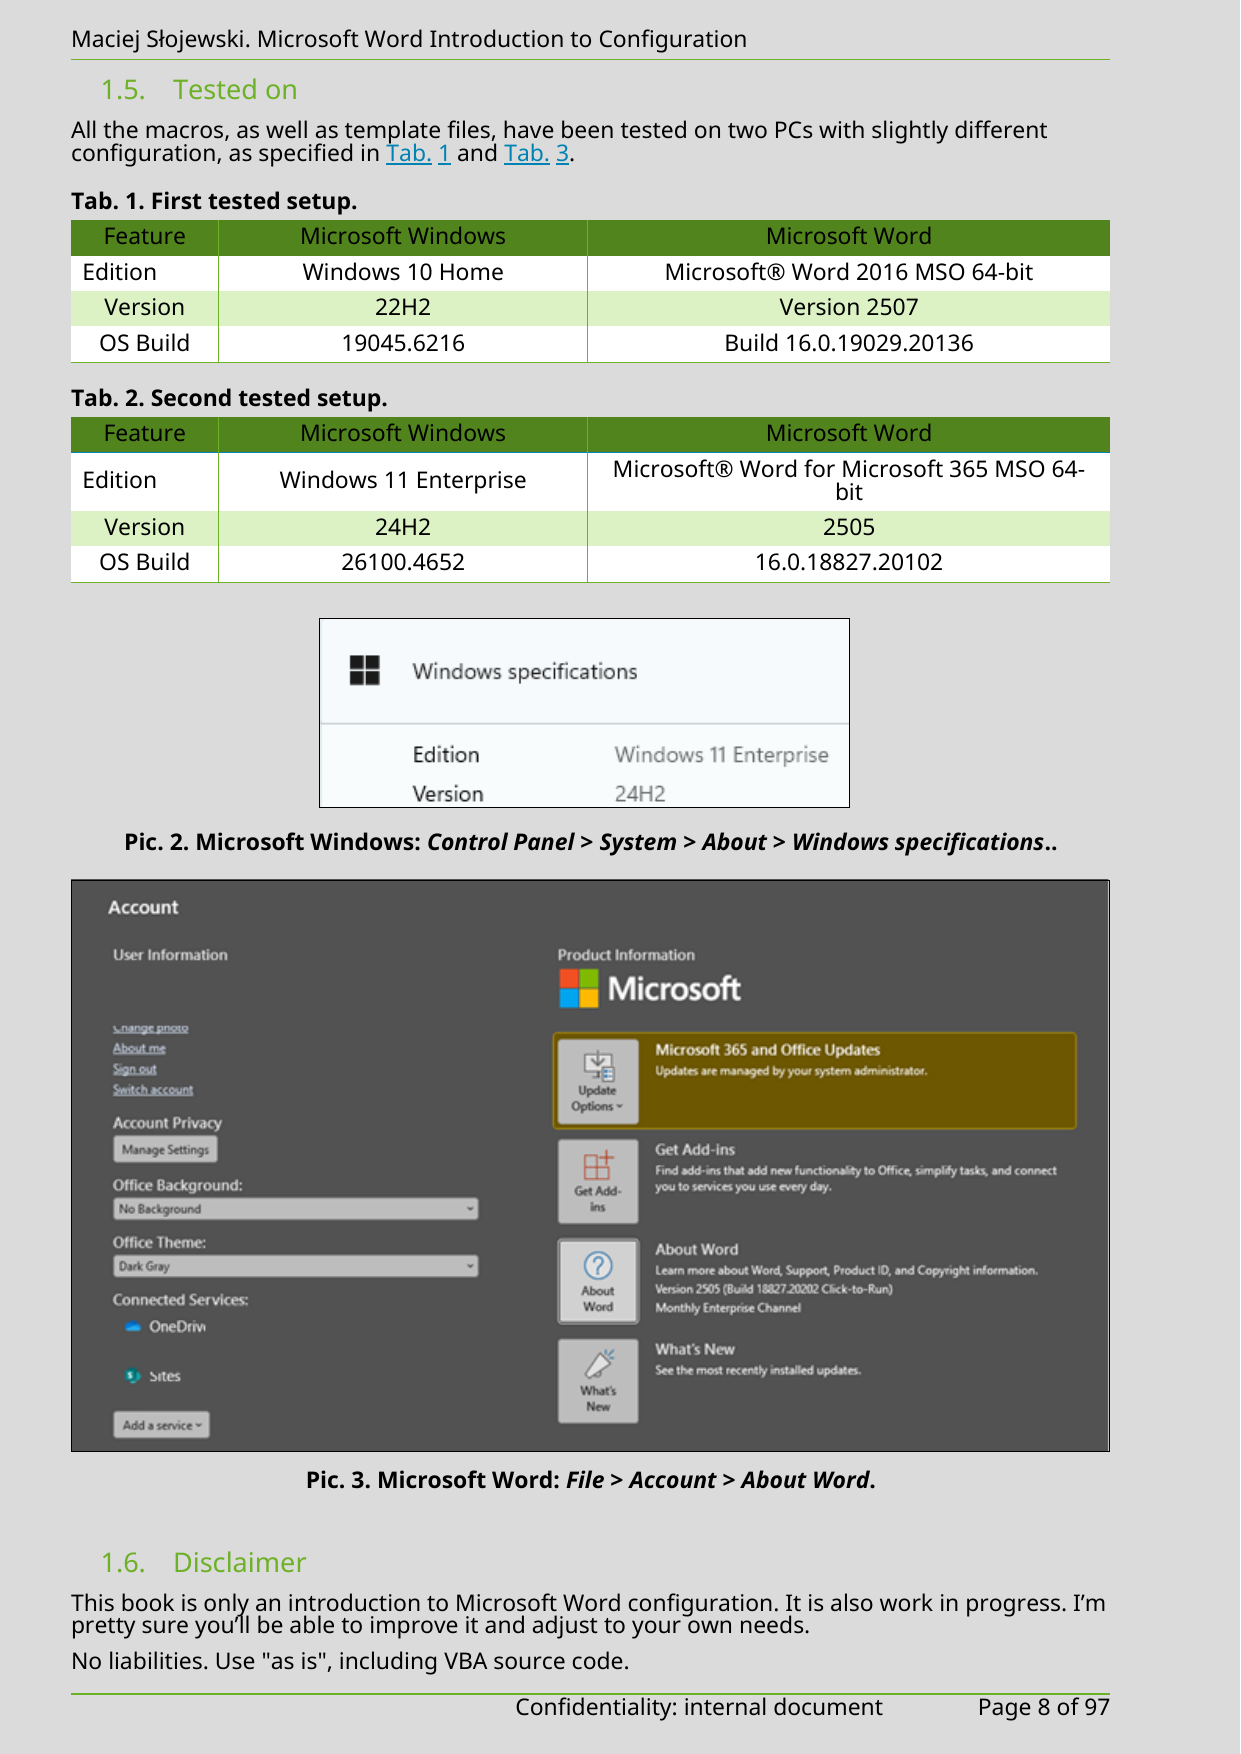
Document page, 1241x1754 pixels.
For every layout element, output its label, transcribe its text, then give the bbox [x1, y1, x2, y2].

table_cell Edition [71, 256, 218, 291]
table_cell Version [71, 291, 218, 326]
table_header Feature [71, 220, 218, 256]
picture [72, 881, 1109, 1451]
table_header Microsoft Windows [219, 220, 587, 256]
text This book is only an introduction to Microsoft Word configuration. It is also work in progress. I’m pretty sure you’ll be able to improve it and adjust to your own needs. [71, 1593, 1110, 1638]
table_cell Microsoft® Word 2016 MSO 64-bit [588, 256, 1110, 291]
text Tab. 1. First tested setup. [source: herein] [71, 191, 1110, 214]
table_cell 16.0.18827.20102 [588, 546, 1110, 582]
picture [320, 619, 849, 807]
table_cell 26100.4652 [219, 546, 587, 582]
table_cell Version [71, 511, 218, 546]
table_header Microsoft Word [588, 417, 1110, 452]
table_cell 22H2 [219, 291, 587, 326]
table_cell 19045.6216 [219, 326, 587, 362]
table_cell Edition [71, 453, 218, 511]
table_cell Windows 10 Home [219, 256, 587, 291]
text No liabilities. Use "as is", including VBA source code. [71, 1651, 1110, 1674]
table_cell OS Build [71, 546, 218, 582]
table_cell Build 16.0.19029.20136 [588, 326, 1110, 362]
table_cell 24H2 [219, 511, 587, 546]
table_cell Version 2507 [588, 291, 1110, 326]
text All the macros, as well as template files, have been tested on two PCs with slightly different configuration, as specified in Tab. 1 and Tab. 3. [71, 120, 1110, 166]
text Pic. 3. Microsoft Word: File > Account > About Word. [source: herein] [71, 1470, 1110, 1493]
text Pic. 2. Microsoft Windows: Control Panel > System > About > Windows specifications.. [source: herein] [71, 832, 958, 855]
subtitle Disclaimer [100, 1543, 1110, 1580]
table_cell Windows 11 Enterprise [219, 453, 587, 511]
table_header Feature [71, 417, 218, 452]
subtitle Tested on [100, 71, 1110, 108]
text Tab. 2. Second tested setup. [source: herein] [71, 388, 1110, 411]
table_header Microsoft Word [588, 220, 1110, 256]
table_header Microsoft Windows [219, 417, 587, 452]
table_cell Microsoft® Word for Microsoft 365 MSO 64-bit [588, 453, 1110, 511]
table_cell 2505 [588, 511, 1110, 546]
table_cell OS Build [71, 326, 218, 362]
